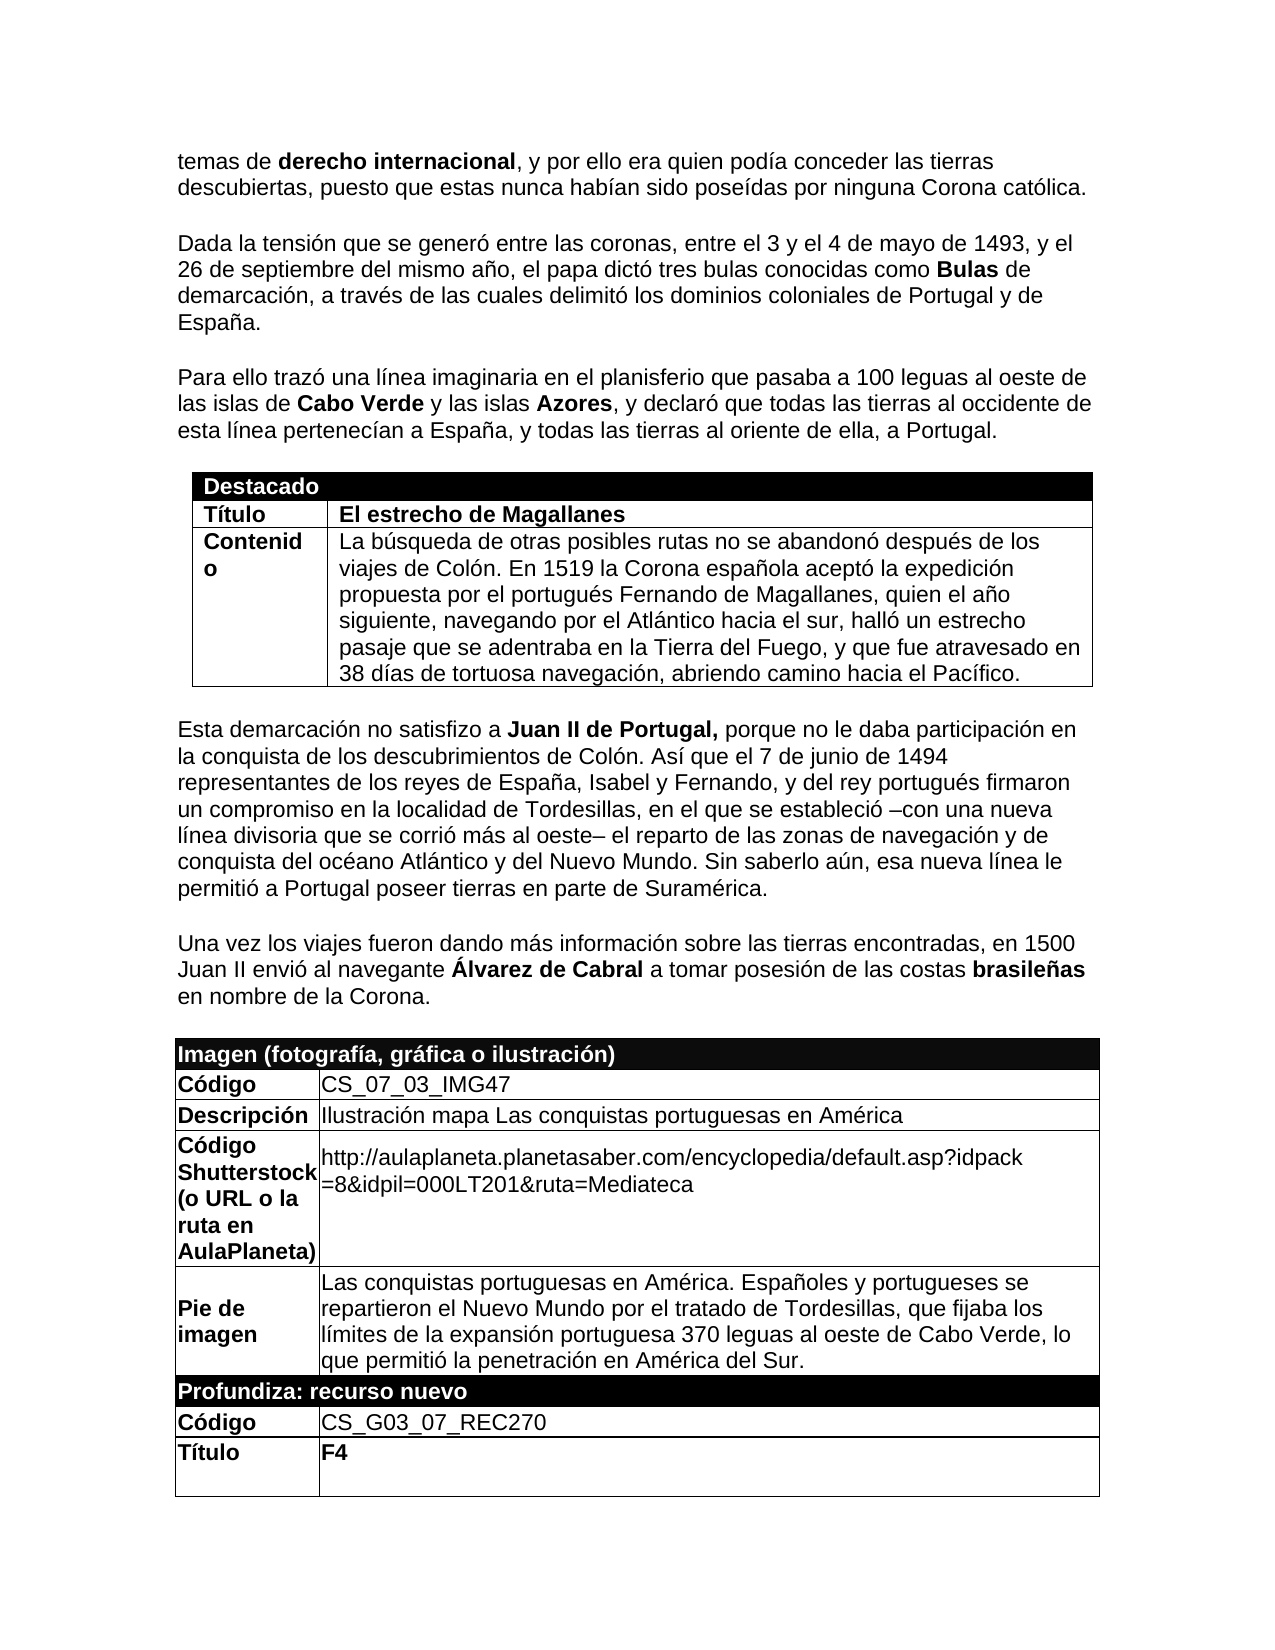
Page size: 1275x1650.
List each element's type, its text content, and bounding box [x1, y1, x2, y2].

table_cell Título [193, 501, 327, 527]
table_header Imagen (fotografía, gráfica o ilustración) [176, 1039, 1099, 1069]
table_cell http://aulaplaneta.planetasaber.com/encyclopedia/default.asp?idpack =8&idpil=000LT201&ruta=Mediateca [320, 1131, 1099, 1266]
table_cell Descripción [176, 1100, 319, 1130]
table_cell El estrecho de Magallanes [328, 501, 1092, 527]
table_cell Título [176, 1438, 319, 1496]
table_cell La búsqueda de otras posibles rutas no se abandonó después de los viajes de Colón. En 1519 la Corona española aceptó la expedición propuesta por el portugués Fernando de Magallanes, quien el año siguiente, navegando por el Atlántico hacia el sur, halló un estrecho pasaje que se adentraba en la Tierra del Fuego, y que fue atravesado en 38 días de tortuosa navegación, abriendo camino hacia el Pacífico. [328, 528, 1092, 686]
table_cell Las conquistas portuguesas en América. Españoles y portugueses se repartieron el Nuevo Mundo por el tratado de Tordesillas, que fijaba los límites de la expansión portuguesa 370 leguas al oeste de Cabo Verde, lo que permitió la penetración en América del Sur. [320, 1267, 1099, 1375]
text Una vez los viajes fueron dando más información sobre las tierras encontradas, en 1500 Juan II envió al navegante Álvarez de Cabral a tomar posesión de las costas brasileñas en nombre de la Corona. [177, 930, 1098, 1009]
table_cell CS_G03_07_REC270 [320, 1407, 1099, 1436]
table_cell Código Shutterstock (o URL o la ruta en AulaPlaneta) [176, 1131, 319, 1266]
table_cell CS_07_03_IMG47 [320, 1070, 1099, 1099]
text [177, 148, 1098, 200]
text Esta demarcación no satisfizo a Juan II de Portugal, porque no le daba participación en la conquista de los descubrimientos de Colón. Así que el 7 de junio de 1494 representantes de los reyes de España, Isabel y Fernando, y del rey portugués firmaron un compromiso en la localidad de Tordesillas, en el que se estableció –con una nueva línea divisoria que se corrió más al oeste– el reparto de las zonas de navegación y de conquista del océano Atlántico y del Nuevo Mundo. Sin saberlo aún, esa nueva línea le permitió a Portugal poseer tierras en parte de Suramérica. [177, 716, 1098, 901]
text Para ello trazó una línea imaginaria en el planisferio que pasaba a 100 leguas al oeste de las islas de Cabo Verde y las islas Azores, y declaró que todas las tierras al occidente de esta línea pertenecían a España, y todas las tierras al oriente de ella, a Portugal. [177, 364, 1098, 443]
table_cell Profundiza: recurso nuevo [176, 1376, 1099, 1406]
table_header Destacado [193, 473, 1092, 500]
table_cell Código [176, 1070, 319, 1099]
text Dada la tensión que se generó entre las coronas, entre el 3 y el 4 de mayo de 1493, y el 26 de septiembre del mismo año, el papa dictó tres bulas conocidas como Bulas de demarcación, a través de las cuales delimitó los dominios coloniales de Portugal y de España. [177, 229, 1098, 335]
table_cell Contenido [193, 528, 327, 686]
table_cell Código [176, 1407, 319, 1436]
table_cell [320, 1438, 1099, 1496]
table_cell Pie de imagen [176, 1267, 319, 1375]
table_cell Ilustración mapa Las conquistas portuguesas en América [320, 1100, 1099, 1130]
